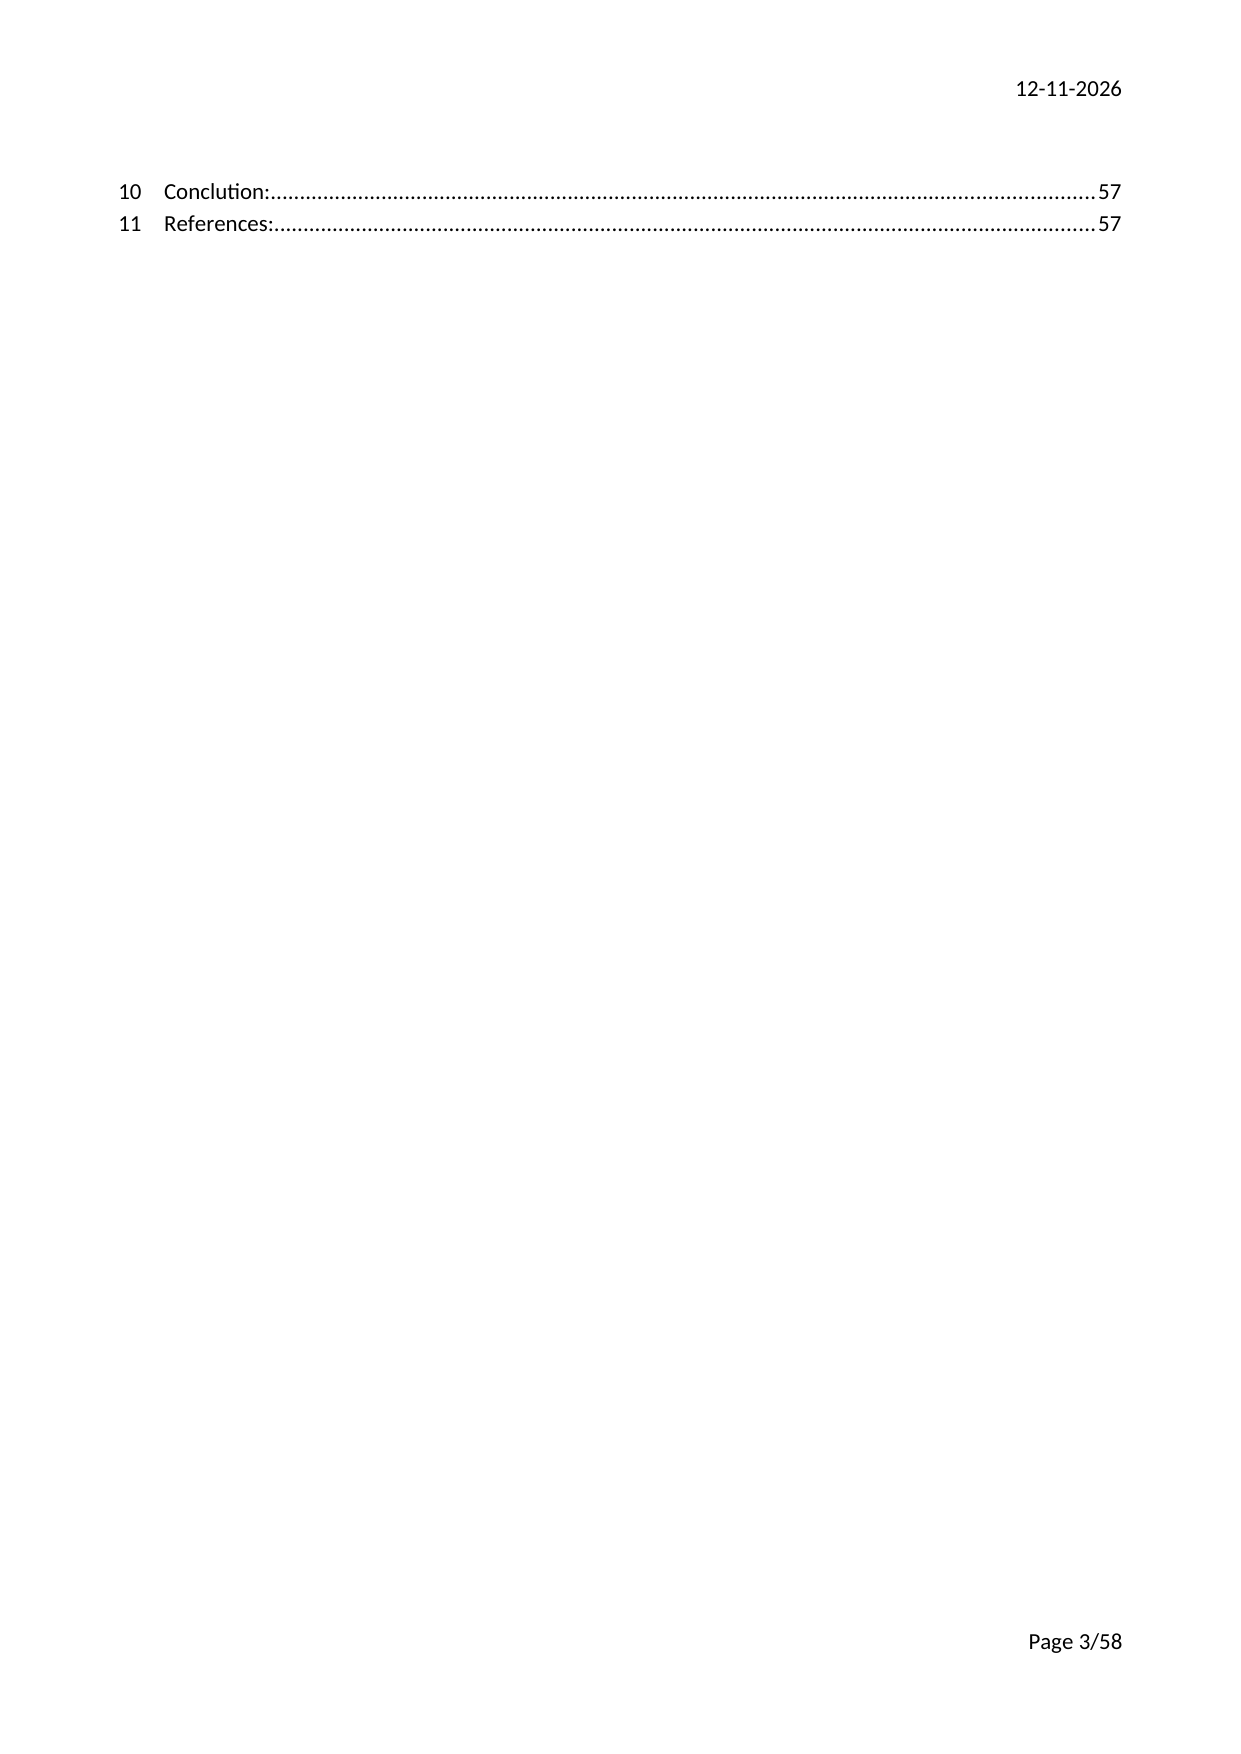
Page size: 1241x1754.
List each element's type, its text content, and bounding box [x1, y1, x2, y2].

text 11 References: 57 [118, 209, 1122, 237]
text 10 Conclution: 57 [118, 177, 1122, 205]
